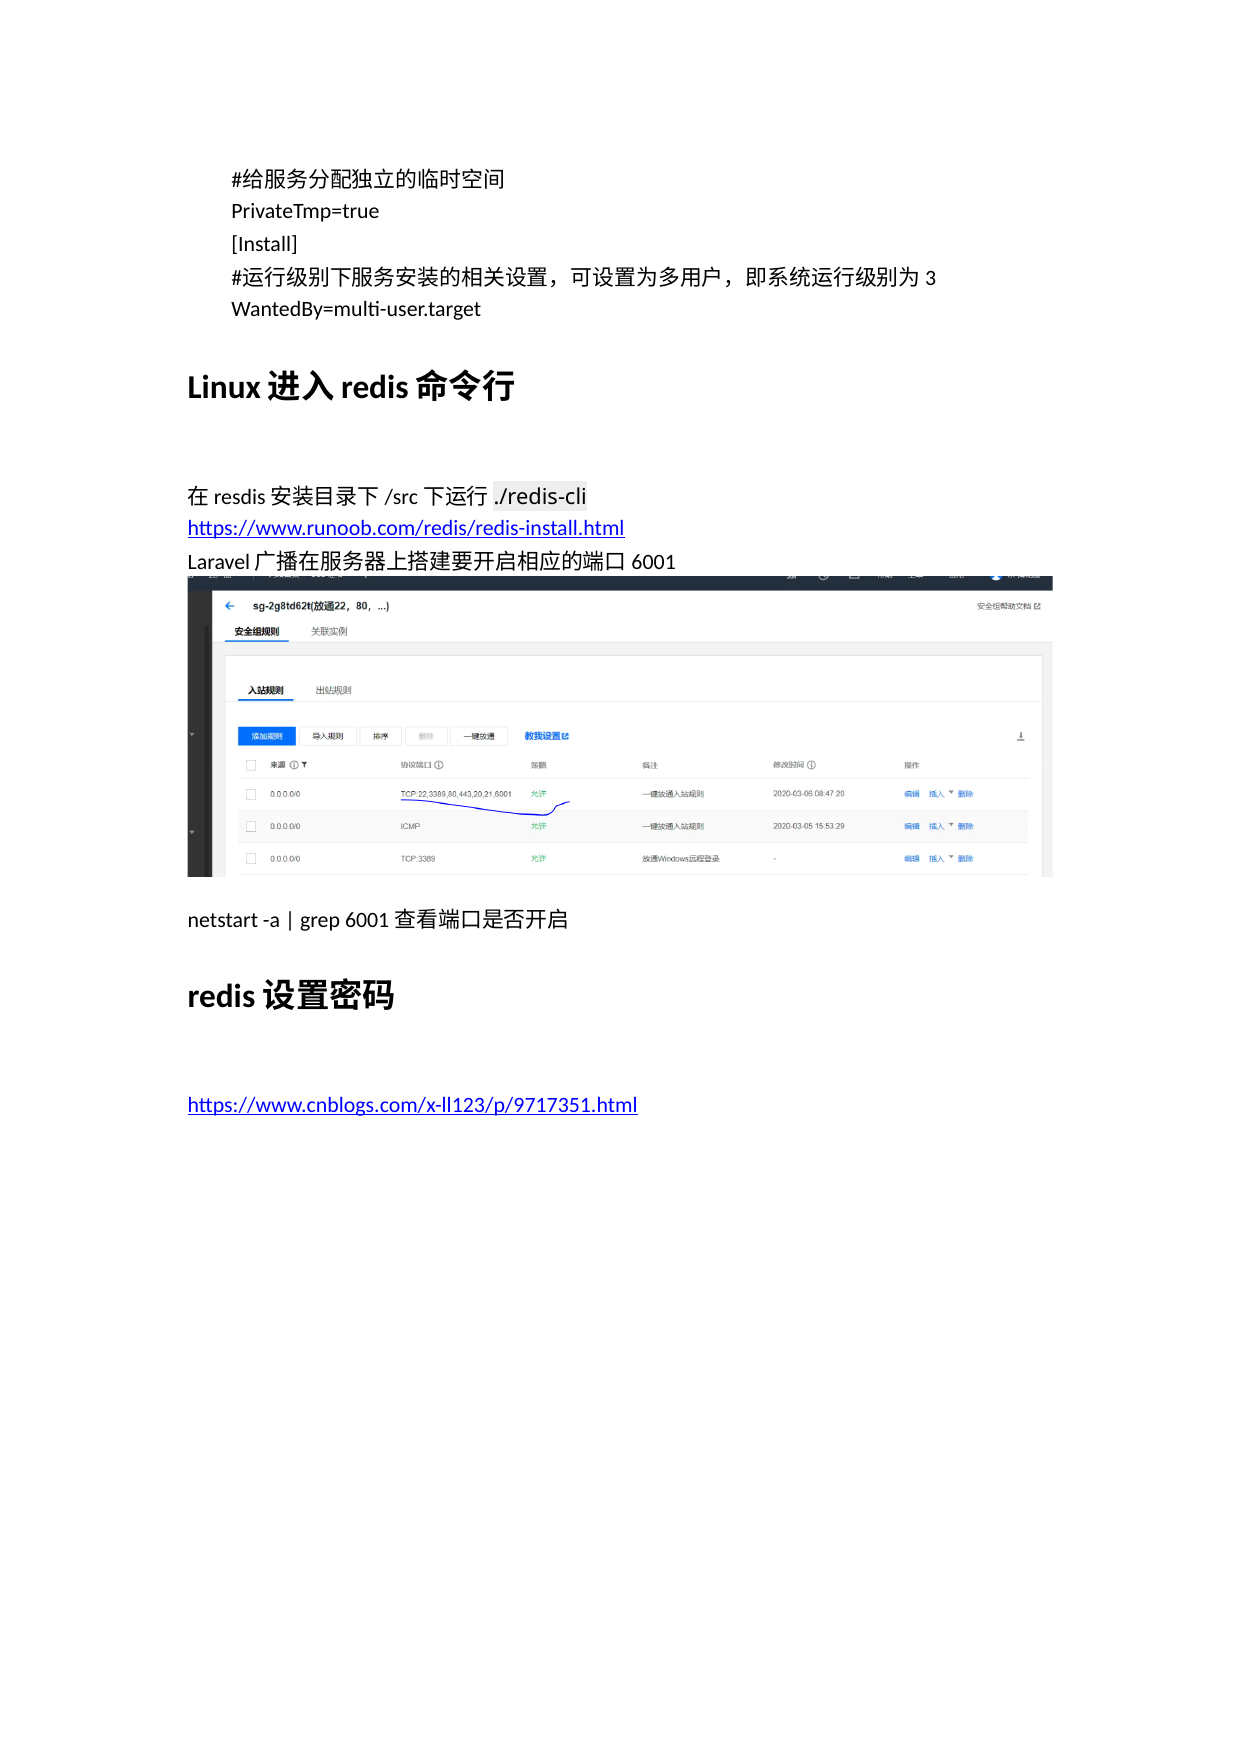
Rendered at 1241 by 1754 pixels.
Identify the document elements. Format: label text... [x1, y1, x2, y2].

text netstart -a | grep 6001 查看端口是否开启 [187, 901, 1053, 934]
text 在resdis安装目录下 /src 下运行 ./redis-cli [187, 479, 1053, 511]
text https://www.runoob.com/redis/redis-install.html [187, 511, 1053, 544]
text WantedBy=multi-user.target [187, 292, 1053, 324]
text https://www.cnblogs.com/x-ll123/p/9717351.html [187, 1088, 1053, 1121]
subtitle redis 设置密码 [187, 961, 1053, 1026]
text #给服务分配独立的临时空间 [187, 162, 1053, 194]
text #运行级别下服务安装的相关设置，可设置为多用户，即系统运行级别为3 [187, 259, 1053, 292]
subtitle Linux进入redis命令行 [187, 352, 1053, 417]
text Laravel广播在服务器上搭建要开启相应的端口 6001 [187, 544, 1053, 576]
picture [187, 576, 1053, 877]
text [Install] [187, 227, 1053, 259]
text PrivateTmp=true [187, 194, 1053, 227]
